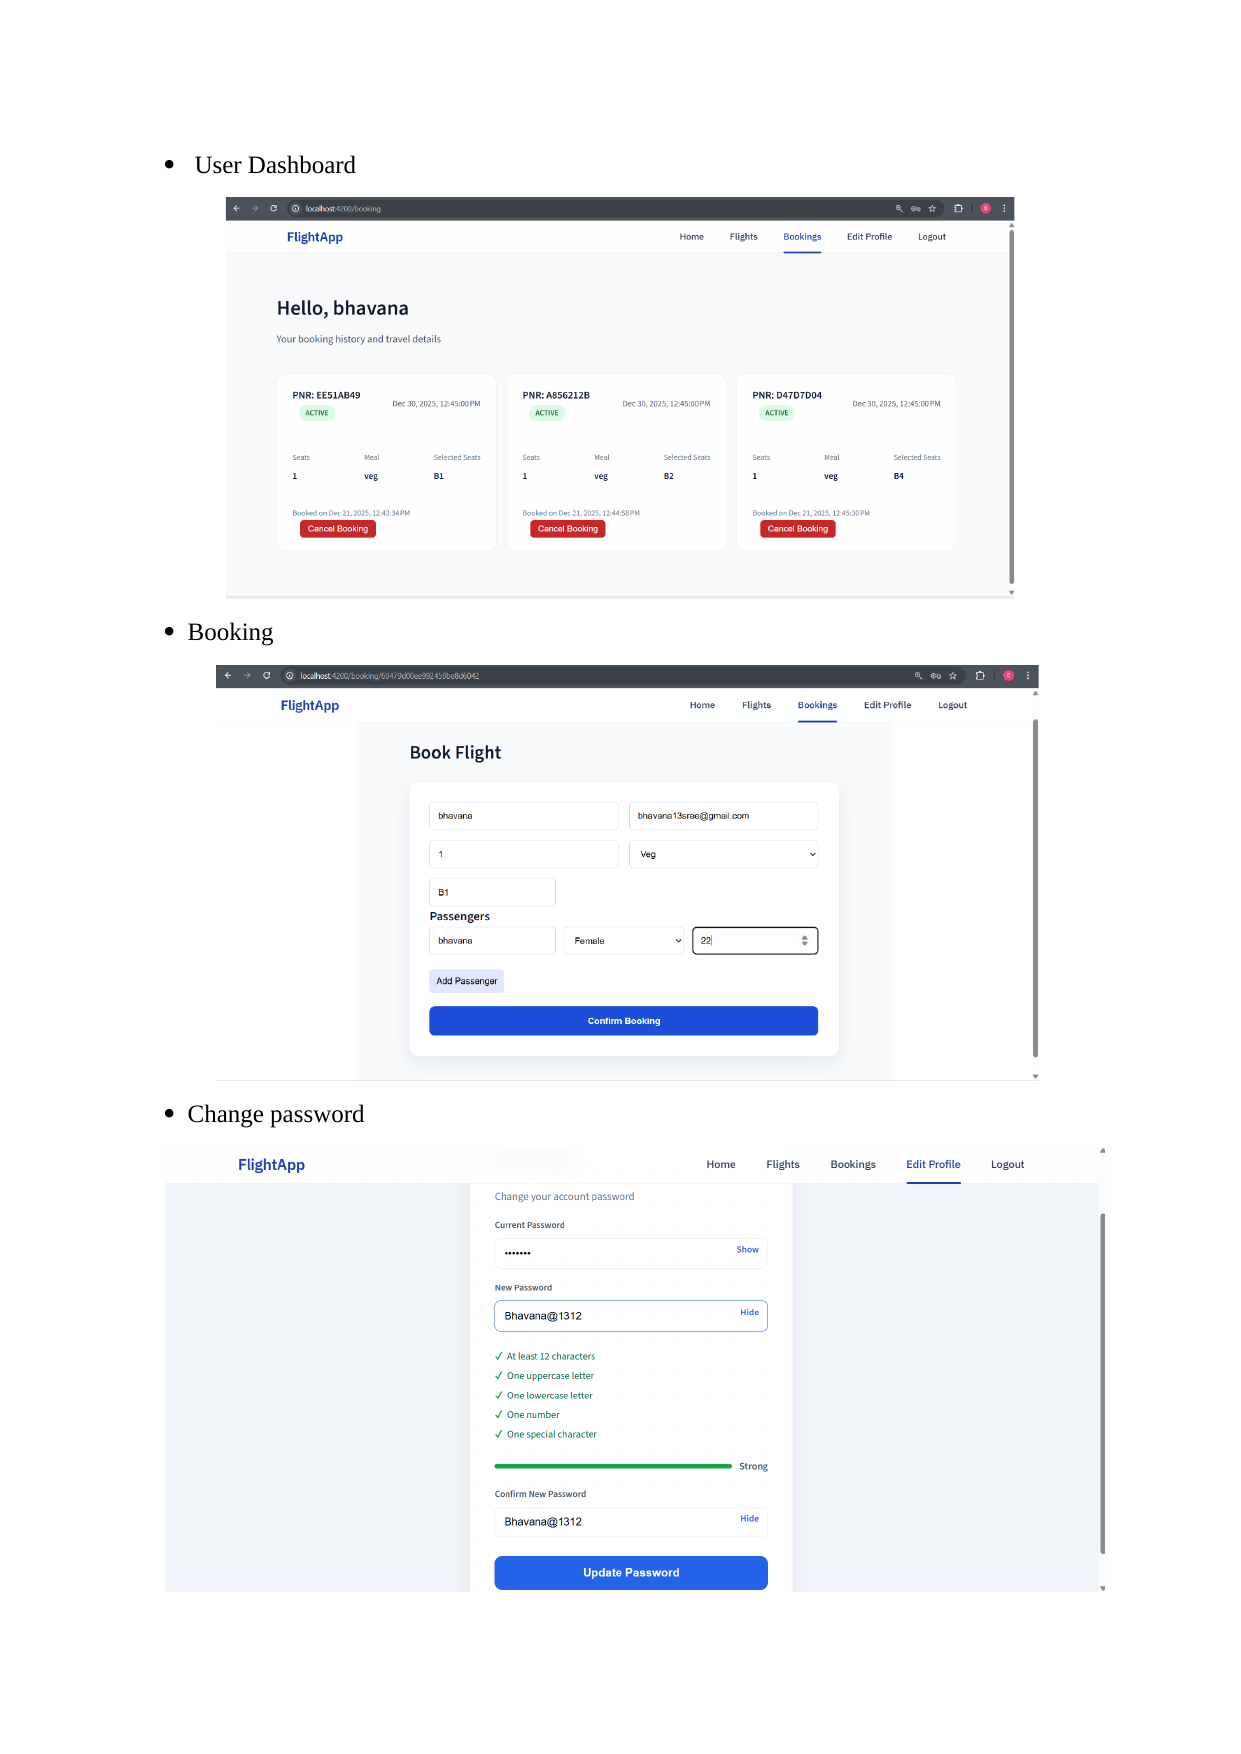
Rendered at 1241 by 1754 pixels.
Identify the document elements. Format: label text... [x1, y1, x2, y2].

picture [225, 197, 1015, 599]
list User Dashboard [165, 150, 1090, 179]
list Change password [165, 1099, 1090, 1128]
list Booking [165, 617, 1090, 646]
picture [216, 665, 1039, 1081]
picture [164, 1146, 1105, 1592]
